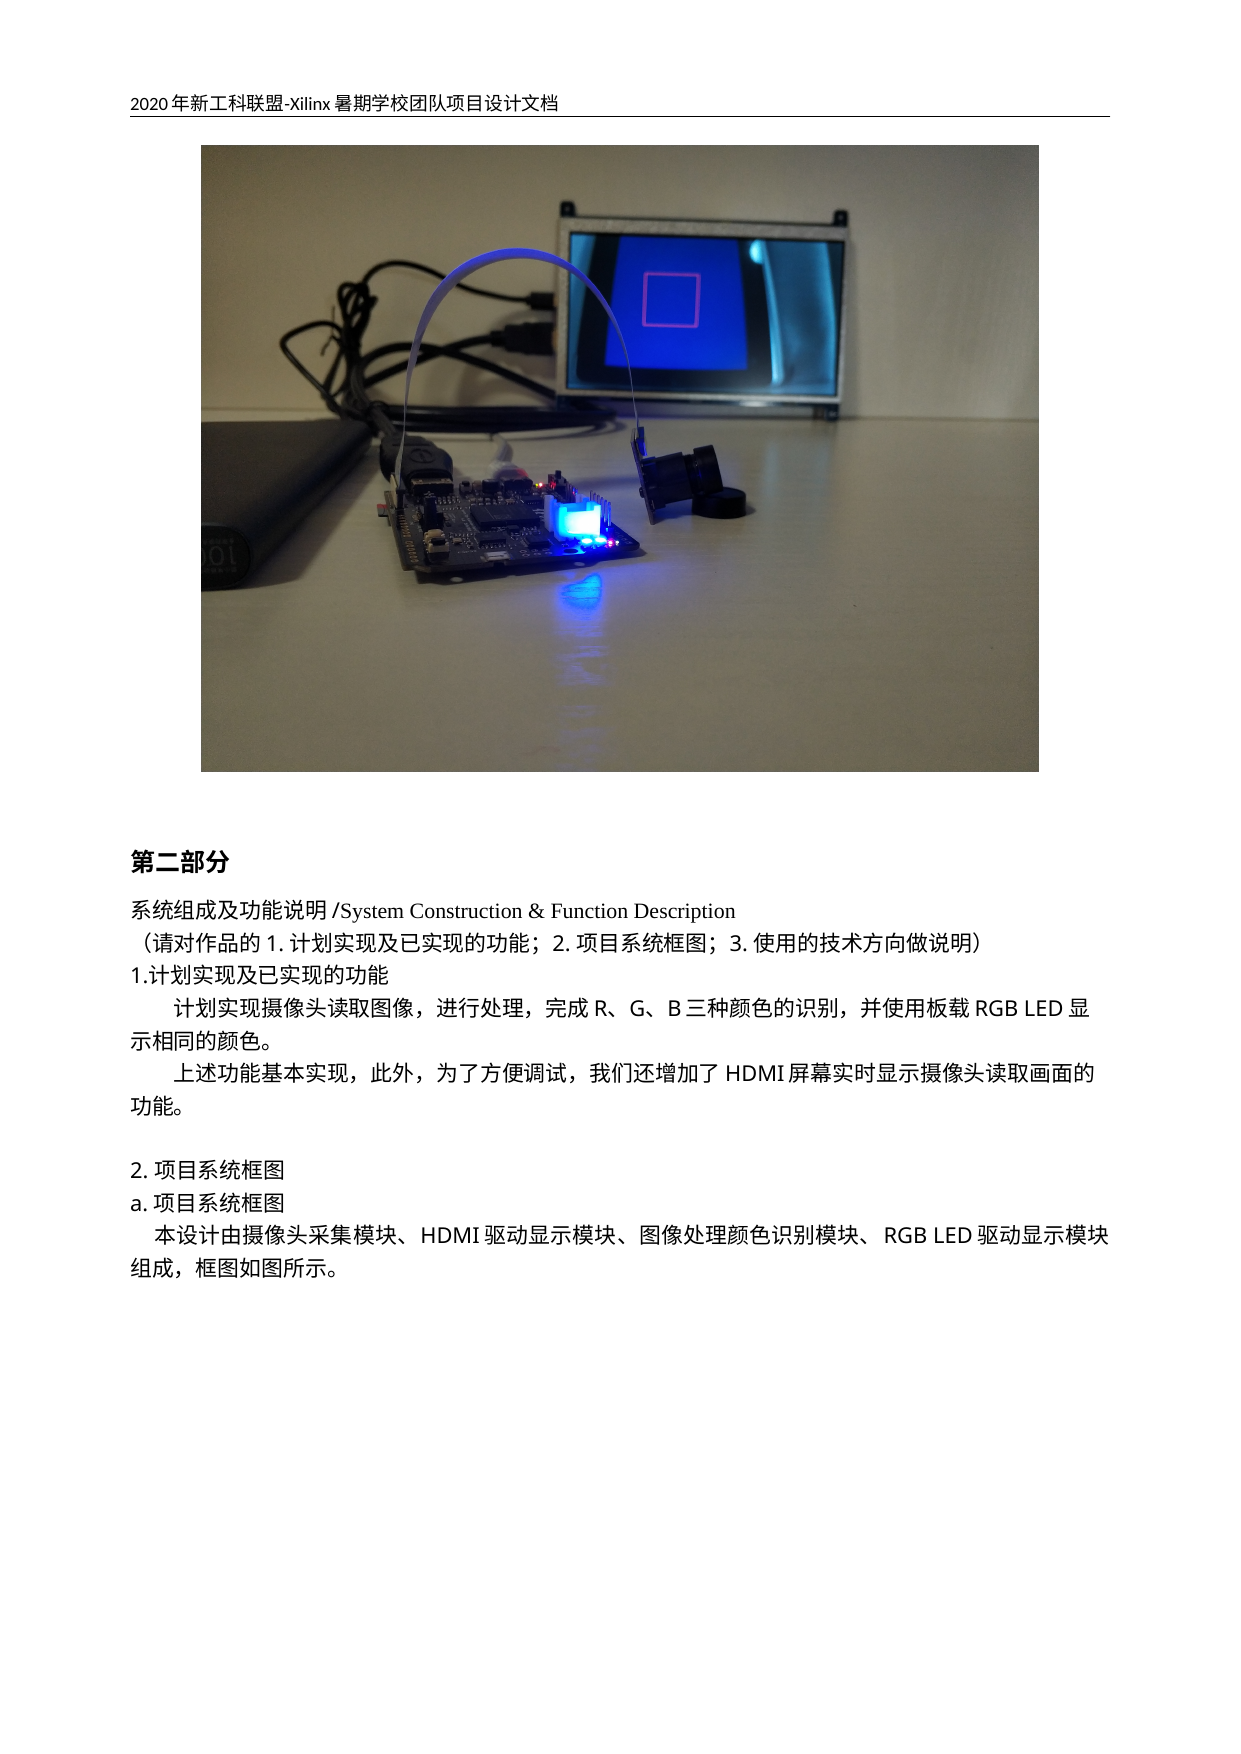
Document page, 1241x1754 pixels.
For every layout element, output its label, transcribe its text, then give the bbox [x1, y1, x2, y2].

text 1.计划实现及已实现的功能 [130, 958, 1110, 991]
text 上述功能基本实现，此外，为了方便调试，我们还增加了HDMI屏幕实时显示摄像头读取画面的功能。 [130, 1056, 1110, 1121]
text 本设计由摄像头采集模块、HDMI驱动显示模块、图像处理颜色识别模块、RGB LED驱动显示模块组成，框图如图所示。 [130, 1218, 1110, 1283]
text 2. 项目系统框图 [130, 1153, 1110, 1186]
text 系统组成及功能说明 /System Construction & Function Description [130, 893, 1110, 926]
text （请对作品的1. 计划实现及已实现的功能；2. 项目系统框图；3. 使用的技术方向做说明） [130, 926, 1110, 958]
text a. 项目系统框图 [130, 1186, 1110, 1218]
text 计划实现摄像头读取图像，进行处理，完成R、G、B三种颜色的识别，并使用板载RGB LED显示相同的颜色。 [130, 991, 1110, 1056]
text 第二部分 [130, 828, 1110, 893]
picture [201, 145, 1039, 772]
